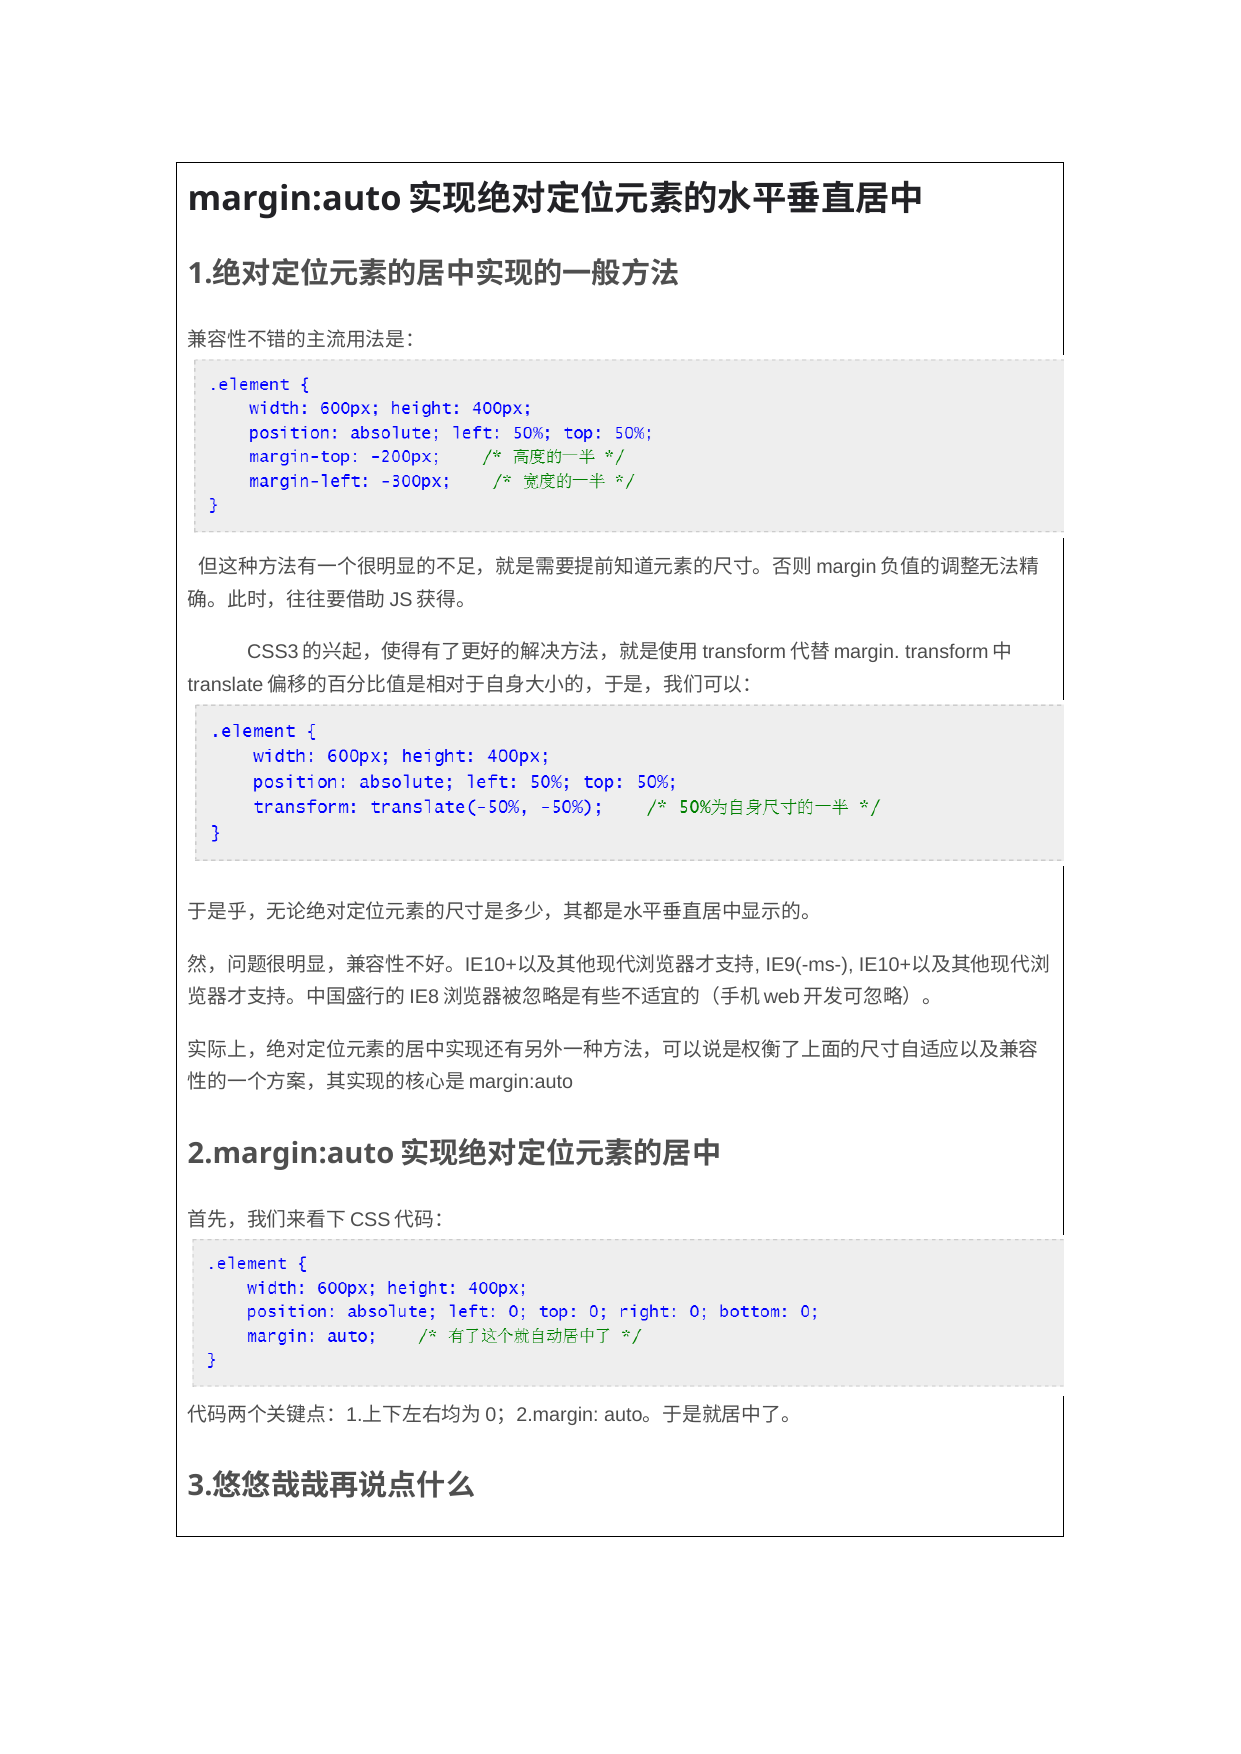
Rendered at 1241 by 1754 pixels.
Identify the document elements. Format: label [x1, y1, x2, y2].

picture [187, 1235, 1064, 1396]
table_header [177, 163, 1063, 1536]
picture [187, 700, 1064, 866]
picture [187, 355, 1064, 538]
